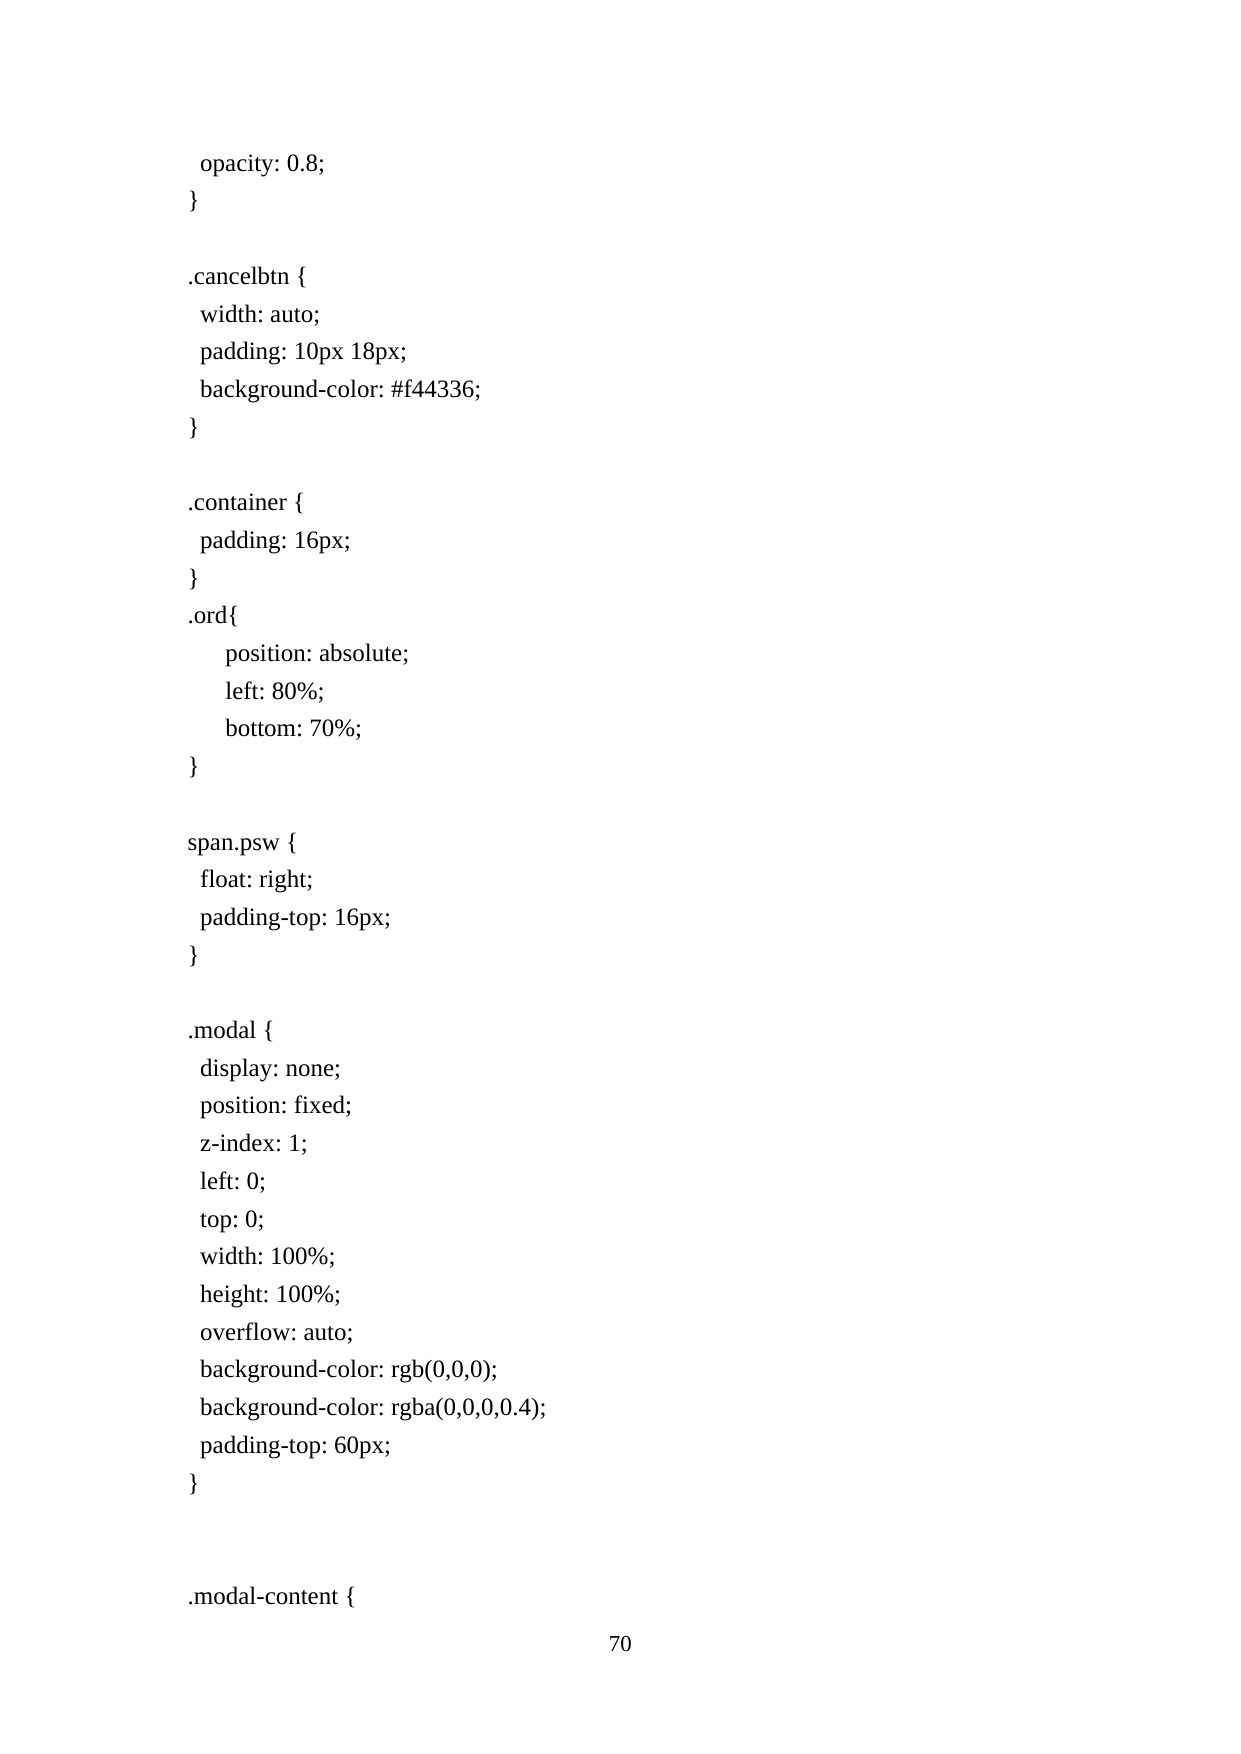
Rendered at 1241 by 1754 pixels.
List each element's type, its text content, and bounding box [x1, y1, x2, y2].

subtitle left: 0; [187, 1166, 1140, 1195]
subtitle padding: 16px; [187, 525, 1140, 554]
subtitle .container { [187, 487, 1140, 516]
subtitle left: 80%; [187, 676, 1140, 704]
subtitle } [187, 563, 1140, 591]
subtitle padding: 10px 18px; [187, 336, 1140, 365]
subtitle position: absolute; [187, 638, 1140, 667]
subtitle span.psw { [187, 827, 1140, 855]
subtitle .modal-content { [187, 1581, 1140, 1609]
subtitle overflow: auto; [187, 1317, 1140, 1346]
subtitle } [187, 751, 1140, 780]
subtitle bottom: 70%; [187, 713, 1140, 742]
subtitle background-color: rgba(0,0,0,0.4); [187, 1392, 1140, 1421]
subtitle background-color: rgb(0,0,0); [187, 1354, 1140, 1383]
subtitle float: right; [187, 864, 1140, 893]
subtitle .modal { [187, 1015, 1140, 1044]
subtitle .ord{ [187, 600, 1140, 629]
subtitle height: 100%; [187, 1279, 1140, 1308]
subtitle width: 100%; [187, 1241, 1140, 1270]
subtitle } [187, 412, 1140, 441]
subtitle padding-top: 60px; [187, 1430, 1140, 1459]
subtitle } [187, 186, 1140, 214]
subtitle .cancelbtn { [187, 261, 1140, 290]
subtitle width: auto; [187, 299, 1140, 327]
subtitle z-index: 1; [187, 1128, 1140, 1157]
subtitle background-color: #f44336; [187, 374, 1140, 403]
subtitle } [187, 1468, 1140, 1496]
subtitle opacity: 0.8; [187, 148, 1140, 177]
subtitle } [187, 940, 1140, 968]
subtitle padding-top: 16px; [187, 902, 1140, 931]
subtitle display: none; [187, 1053, 1140, 1082]
subtitle top: 0; [187, 1204, 1140, 1232]
subtitle position: fixed; [187, 1091, 1140, 1119]
